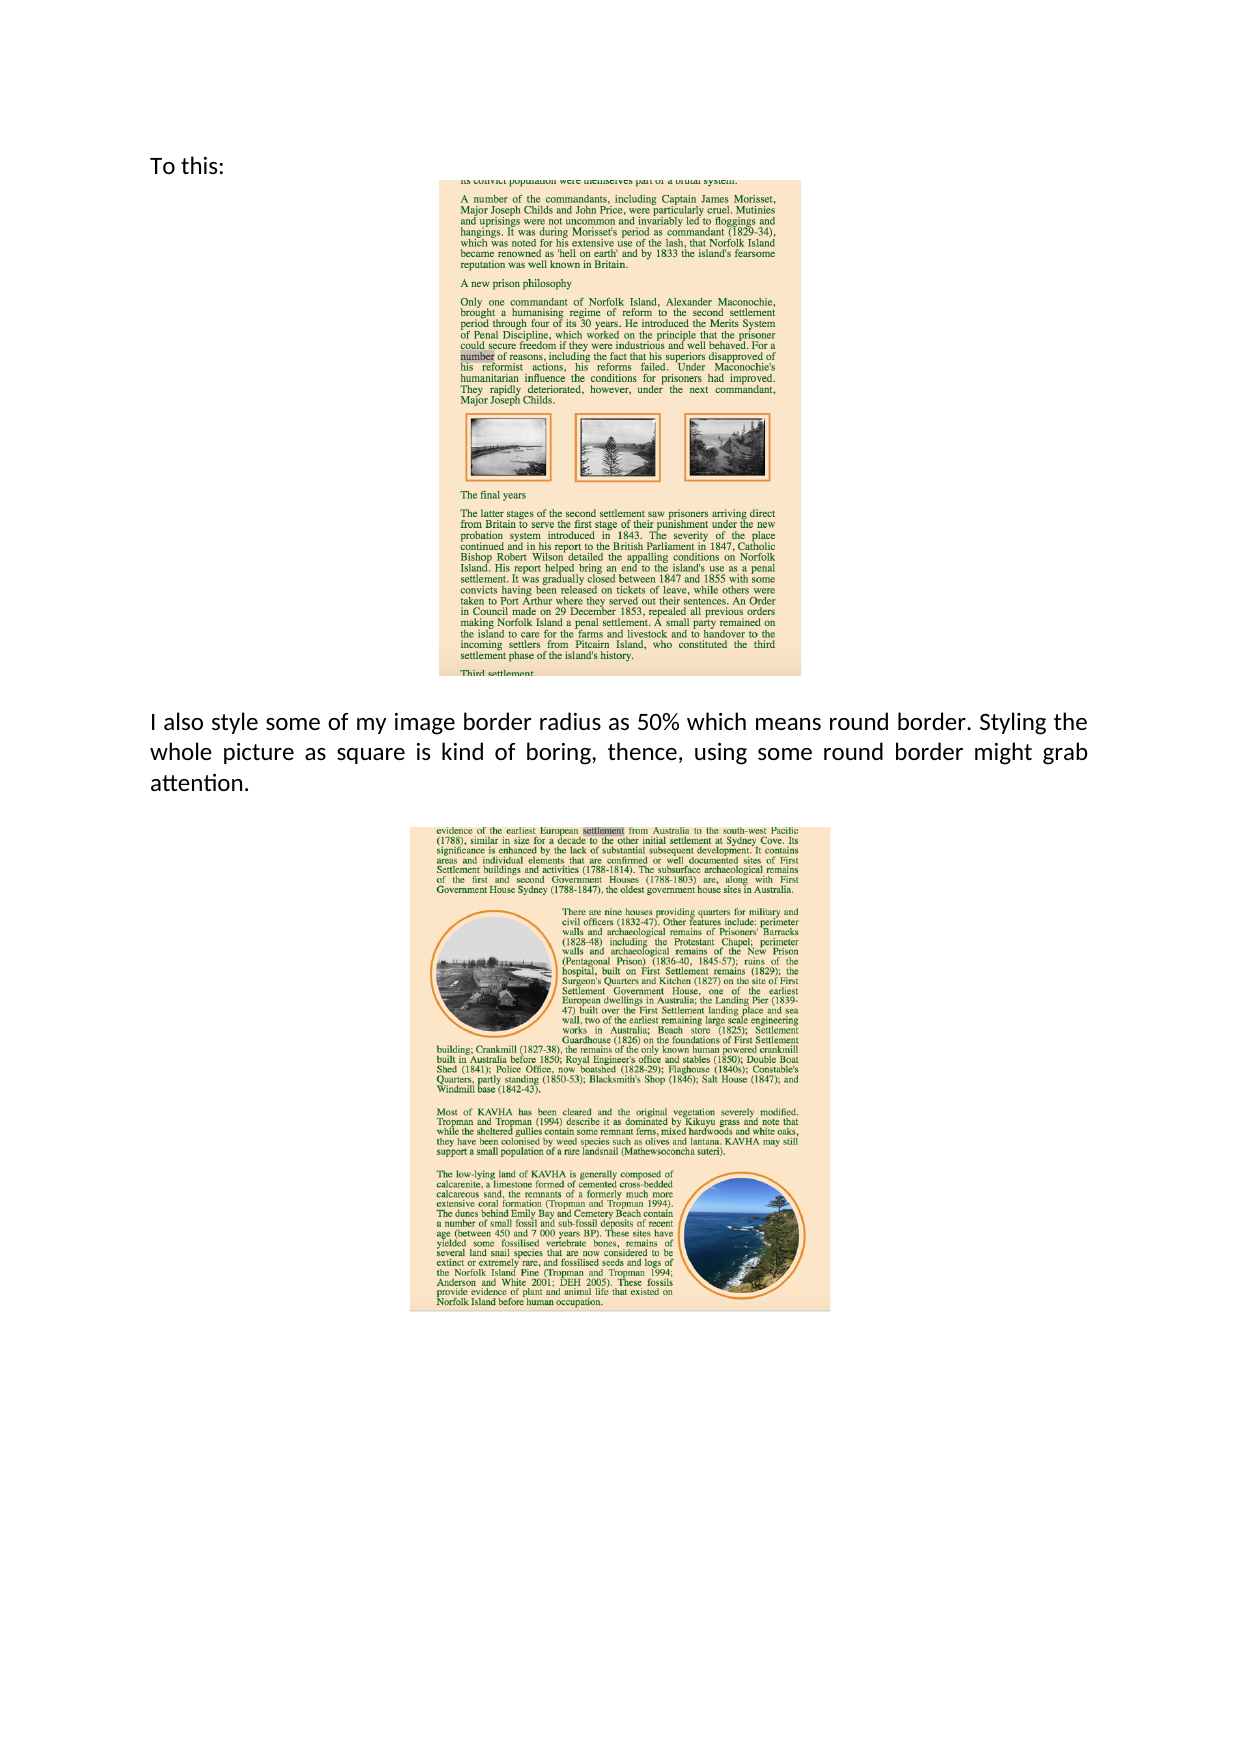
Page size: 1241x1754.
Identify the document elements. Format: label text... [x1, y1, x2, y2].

picture [409, 827, 831, 1312]
text To this: [150, 150, 1090, 181]
text I also style some of my image border radius as 50% which means round border. Styling the whole picture as square is kind of boring, thence, using some round border might grab attention. [150, 706, 1090, 797]
picture [439, 180, 802, 676]
